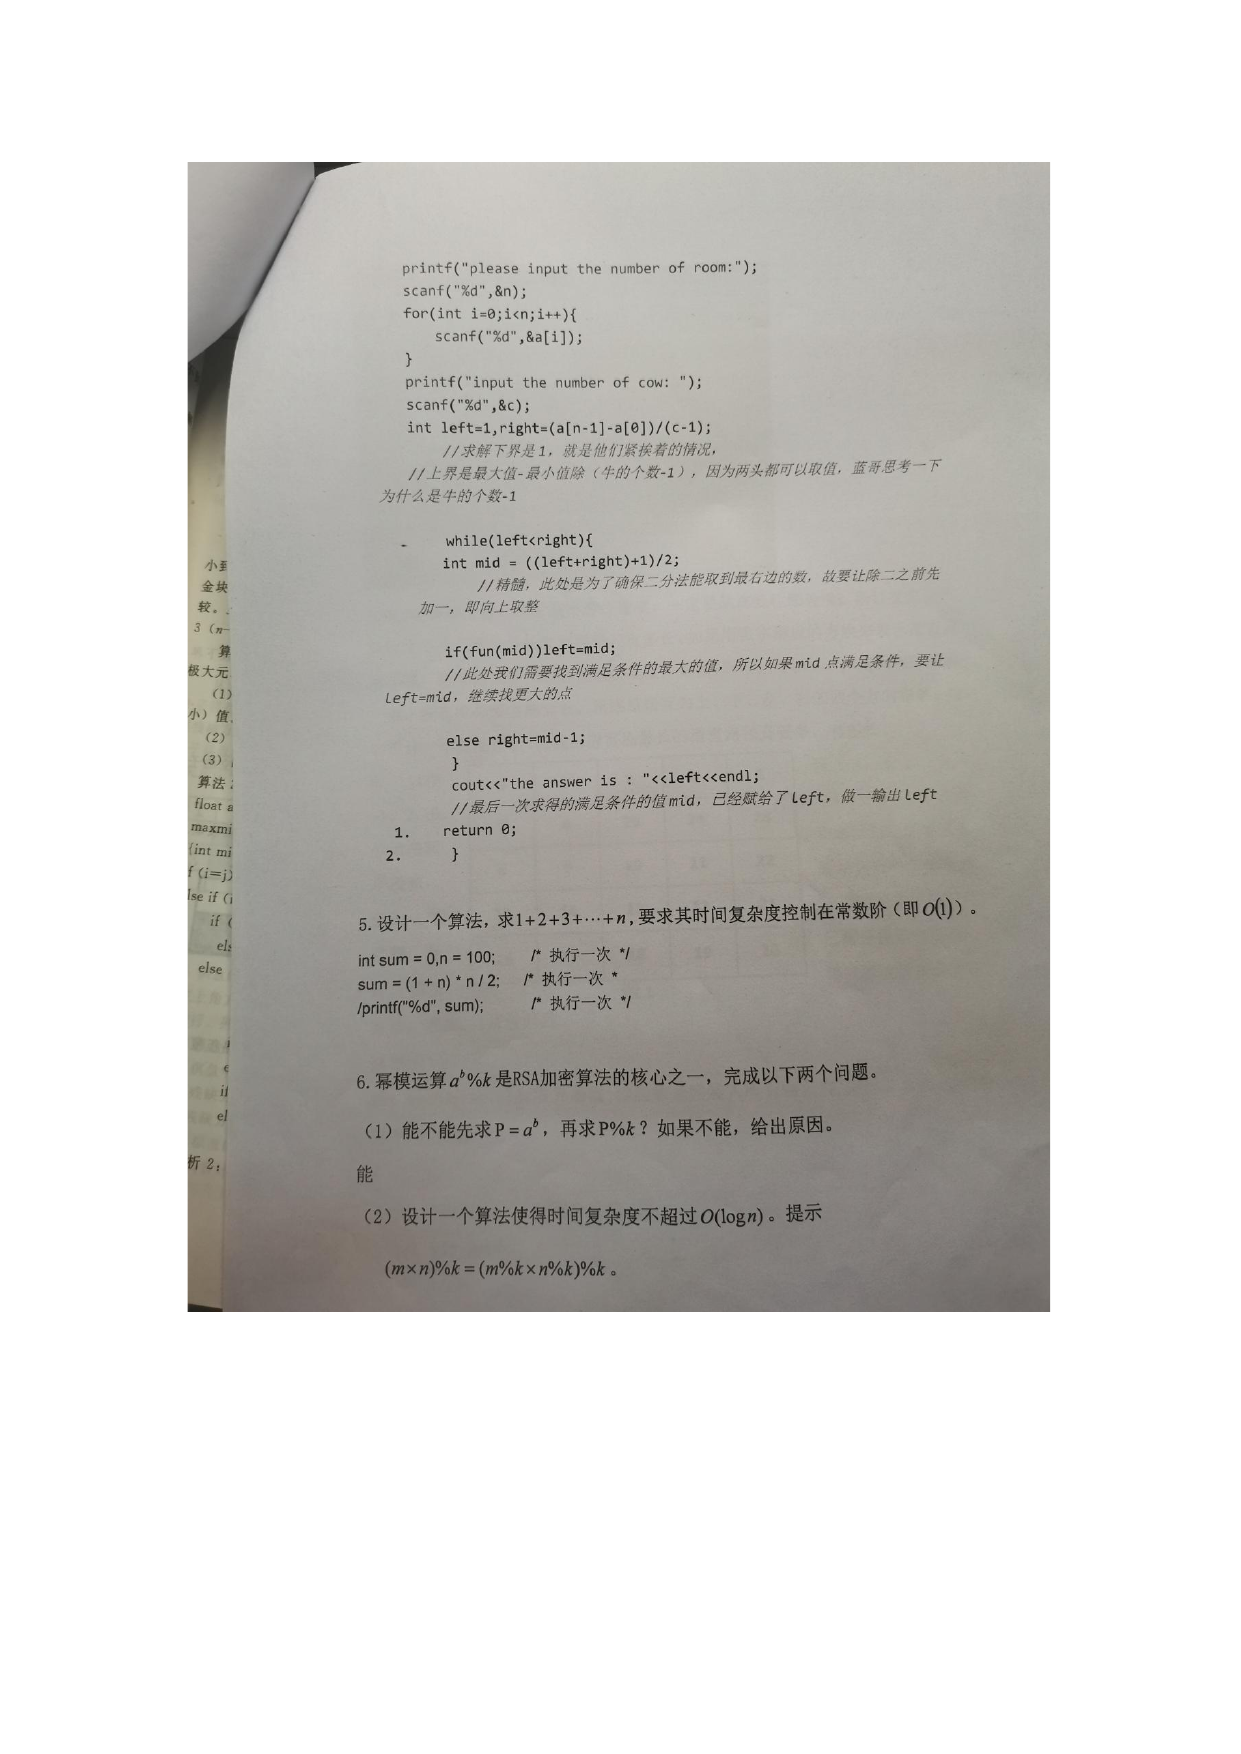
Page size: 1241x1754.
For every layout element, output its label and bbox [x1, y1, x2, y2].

picture [187, 162, 1050, 1312]
